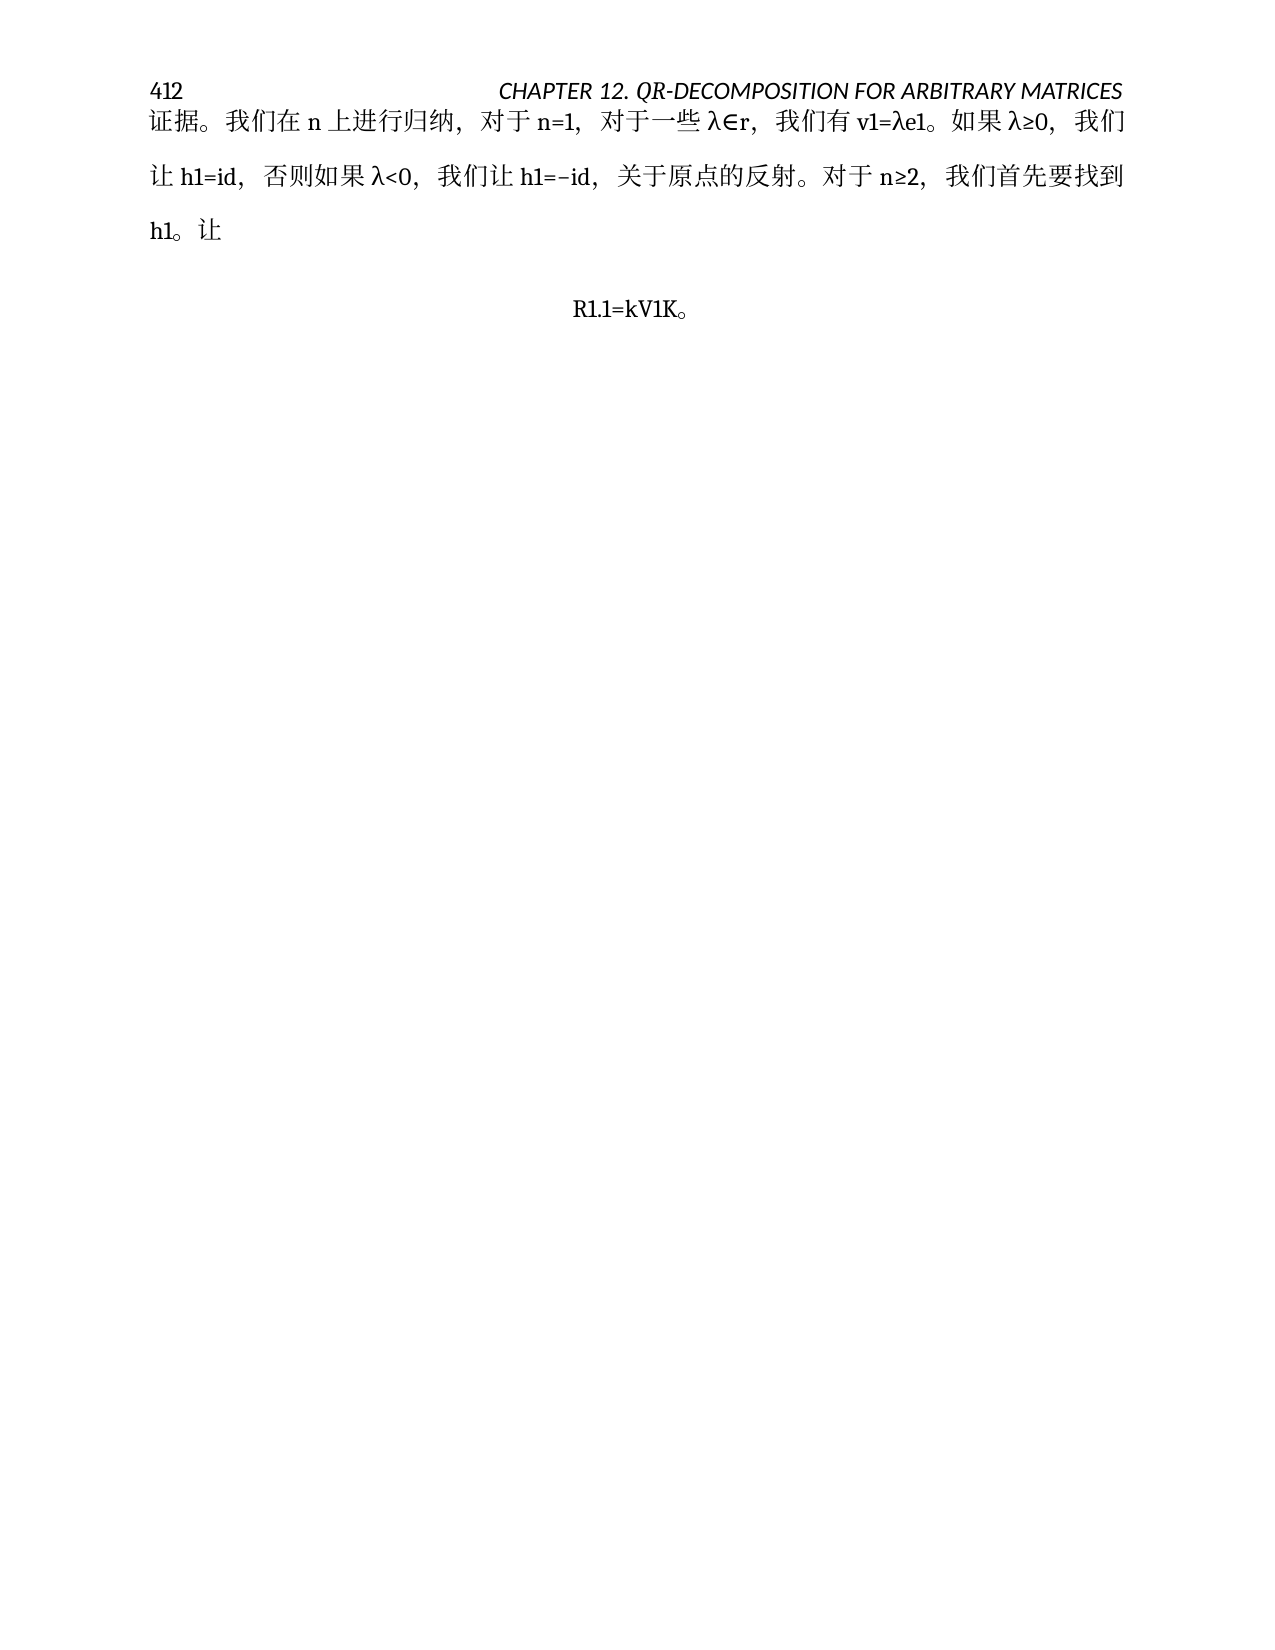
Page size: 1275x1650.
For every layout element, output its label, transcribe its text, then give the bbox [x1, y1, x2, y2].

text R1.1=kV1K。 [190, 295, 1085, 323]
text 证据。我们在n上进行归纳，对于n=1，对于一些λ∈r，我们有v1=λe1。如果λ≥0，我们让h1=id，否则如果λ<0，我们让h1=−id，关于原点的反射。对于n≥2，我们首先要找到h1。让 [148, 108, 1125, 246]
